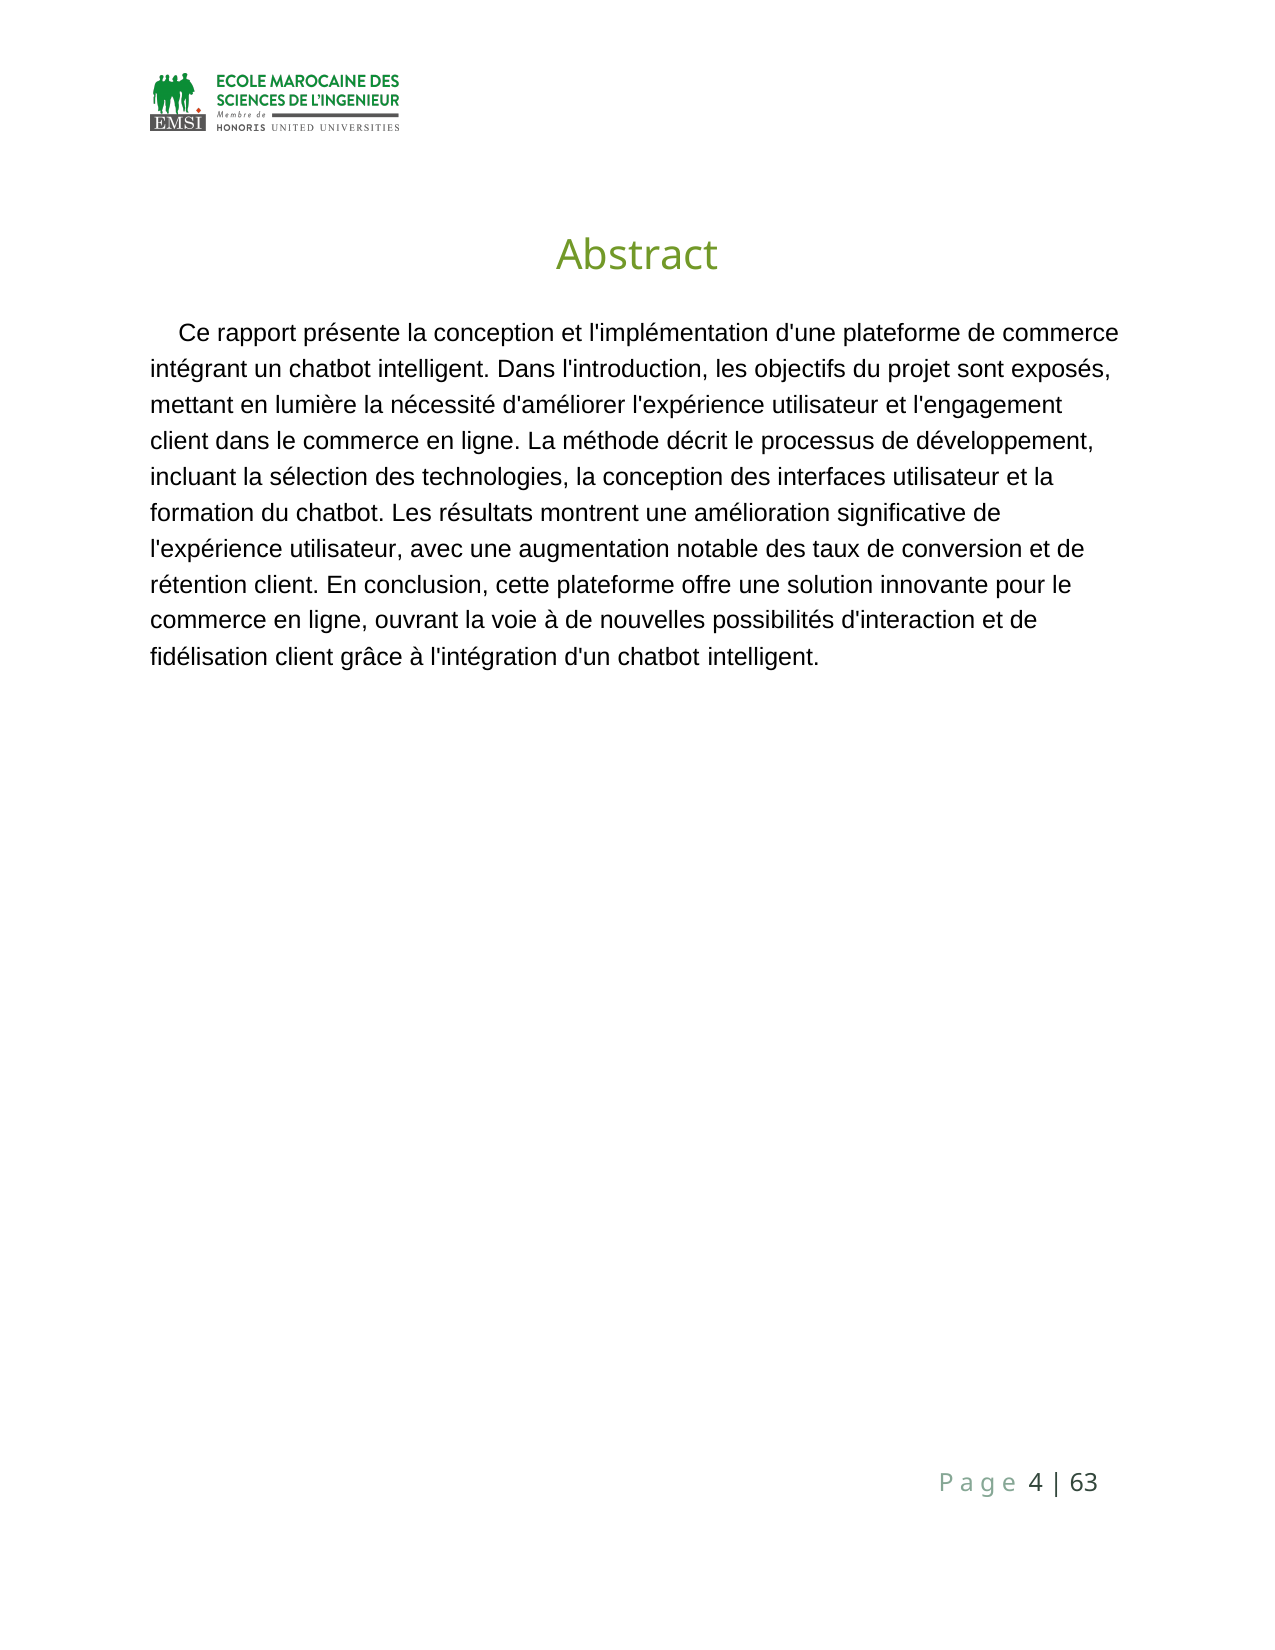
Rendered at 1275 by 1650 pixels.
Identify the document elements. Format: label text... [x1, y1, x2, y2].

subtitle Abstract [150, 224, 1125, 281]
picture [150, 73, 399, 131]
text Ce rapport présente la conception et l'implémentation d'une plateforme de commerce intégrant un chatbot intelligent. Dans l'introduction, les objectifs du projet sont exposés, mettant en lumière la nécessité d'améliorer l'expérience utilisateur et l'engagement client dans le commerce en ligne. La méthode décrit le processus de développement, incluant la sélection des technologies, la conception des interfaces utilisateur et la formation du chatbot. Les résultats montrent une amélioration significative de l'expérience utilisateur, avec une augmentation notable des taux de conversion et de rétention client. En conclusion, cette plateforme offre une solution innovante pour le commerce en ligne, ouvrant la voie à de nouvelles possibilités d'interaction et de fidélisation client grâce à l'intégration d'un chatbot intelligent. [150, 318, 1125, 670]
